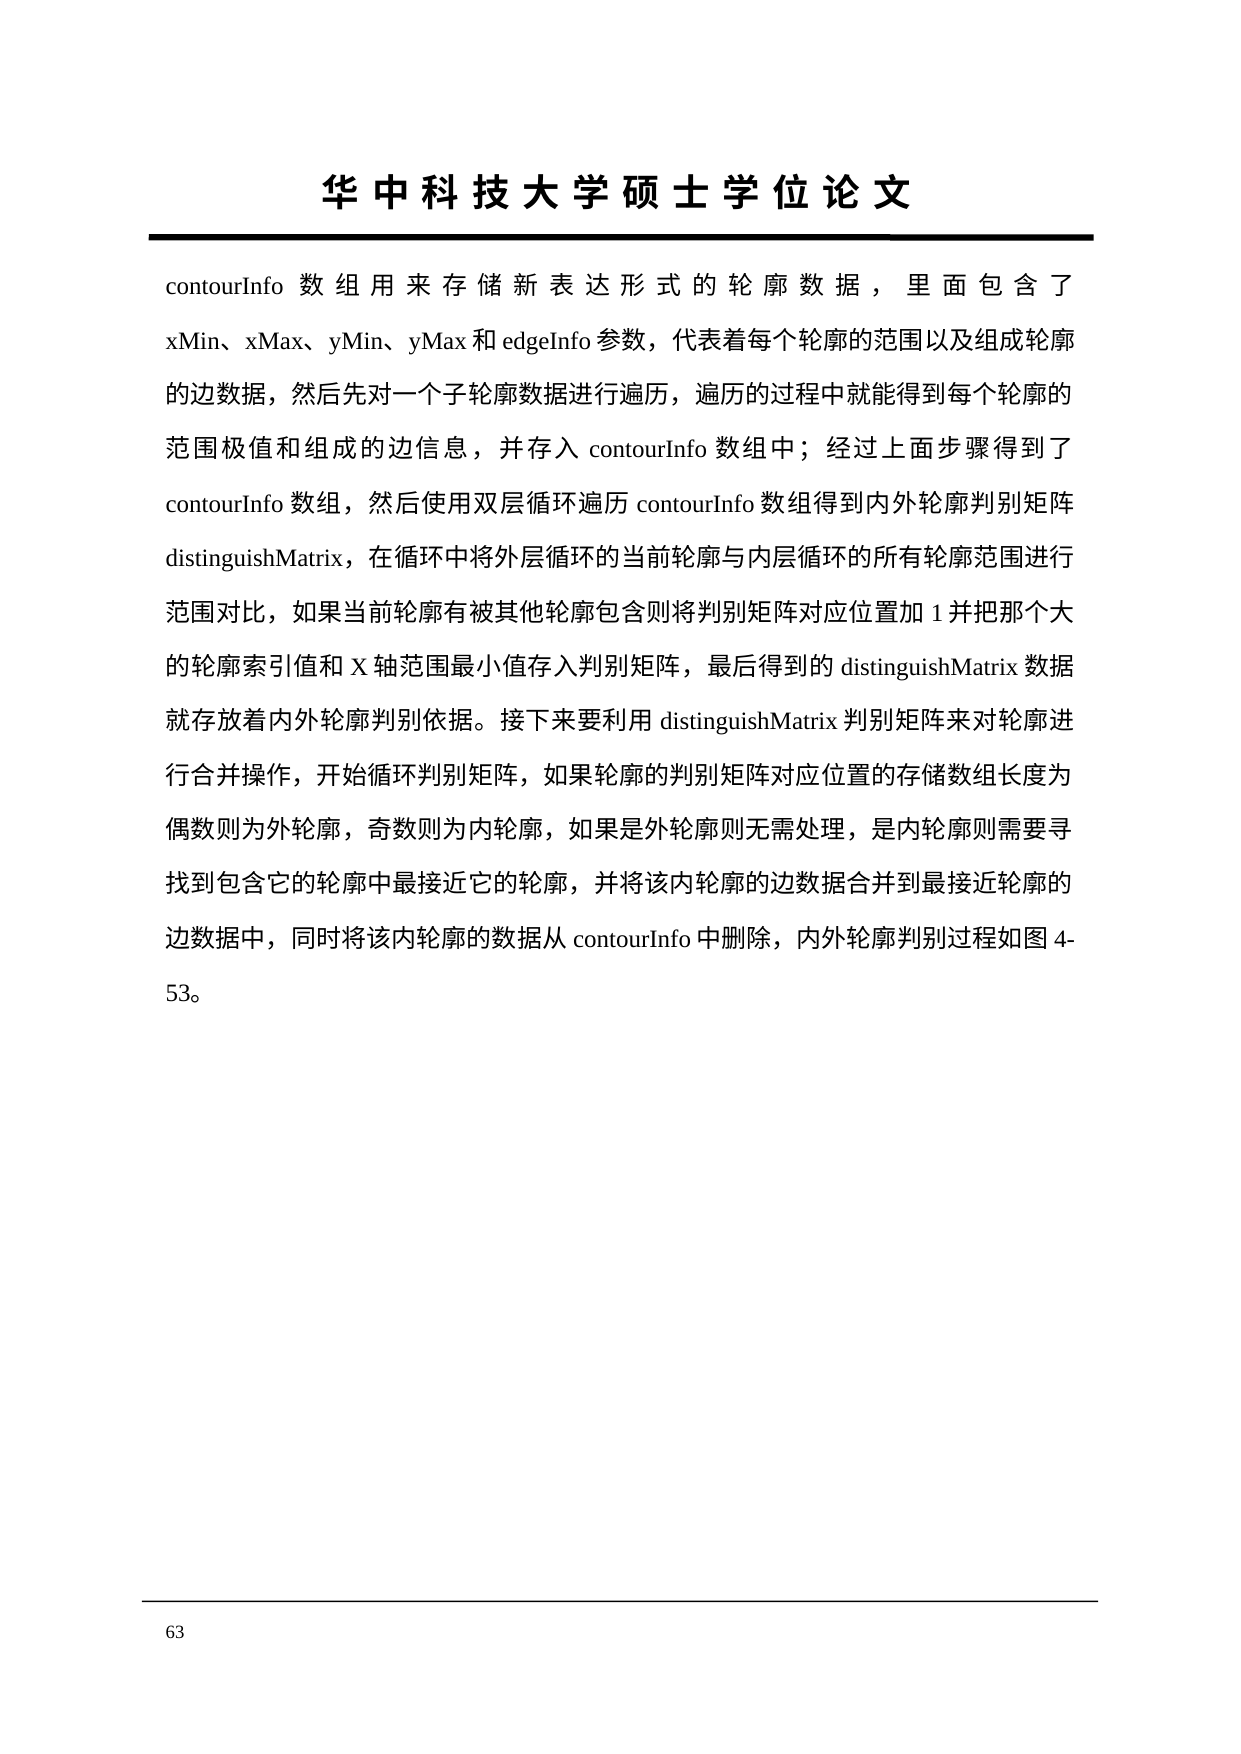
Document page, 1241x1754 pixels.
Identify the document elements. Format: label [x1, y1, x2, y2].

text [165, 266, 1075, 1009]
